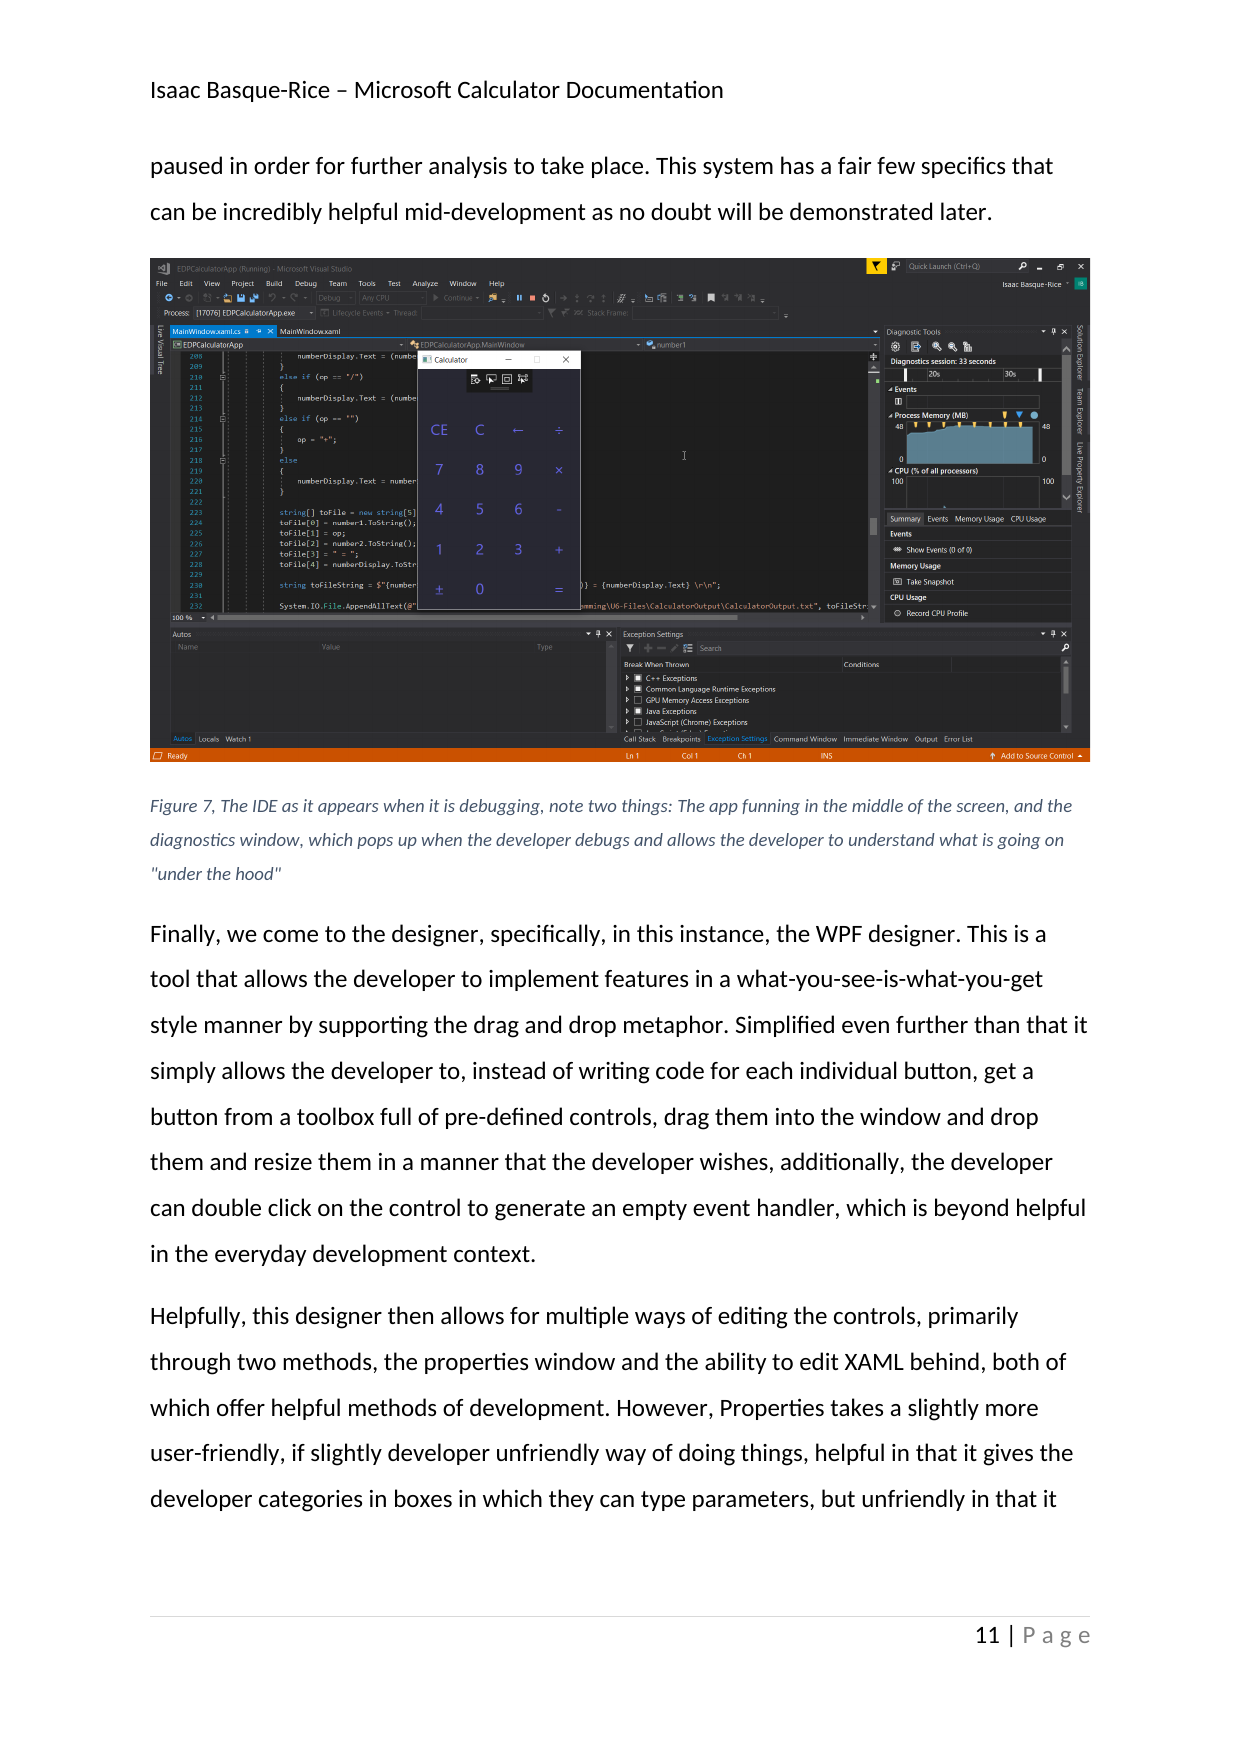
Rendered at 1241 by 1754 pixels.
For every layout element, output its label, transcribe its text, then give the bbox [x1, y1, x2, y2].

text Figure 7, The IDE as it appears when it is debugging, note two things: The app funning in the middle of the screen, and the diagnostics window, which pops up when the developer debugs and allows the developer to understand what is going on "under the hood" [150, 794, 1090, 885]
picture [150, 258, 1091, 762]
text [150, 1300, 1090, 1514]
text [150, 150, 1090, 226]
text Finally, we come to the designer, specifically, in this instance, the WPF designer. This is a tool that allows the developer to implement features in a what-you-see-is-what-you-get style manner by supporting the drag and drop metaphor. Simplified even further than that it simply allows the developer to, instead of writing code for each individual button, get a button from a toolbox full of pre-defined controls, drag them into the window and drop them and resize them in a manner that the developer wishes, additionally, the developer can double click on the control to generate an empty event handler, which is beyond helpful in the everyday development context. [150, 918, 1090, 1268]
